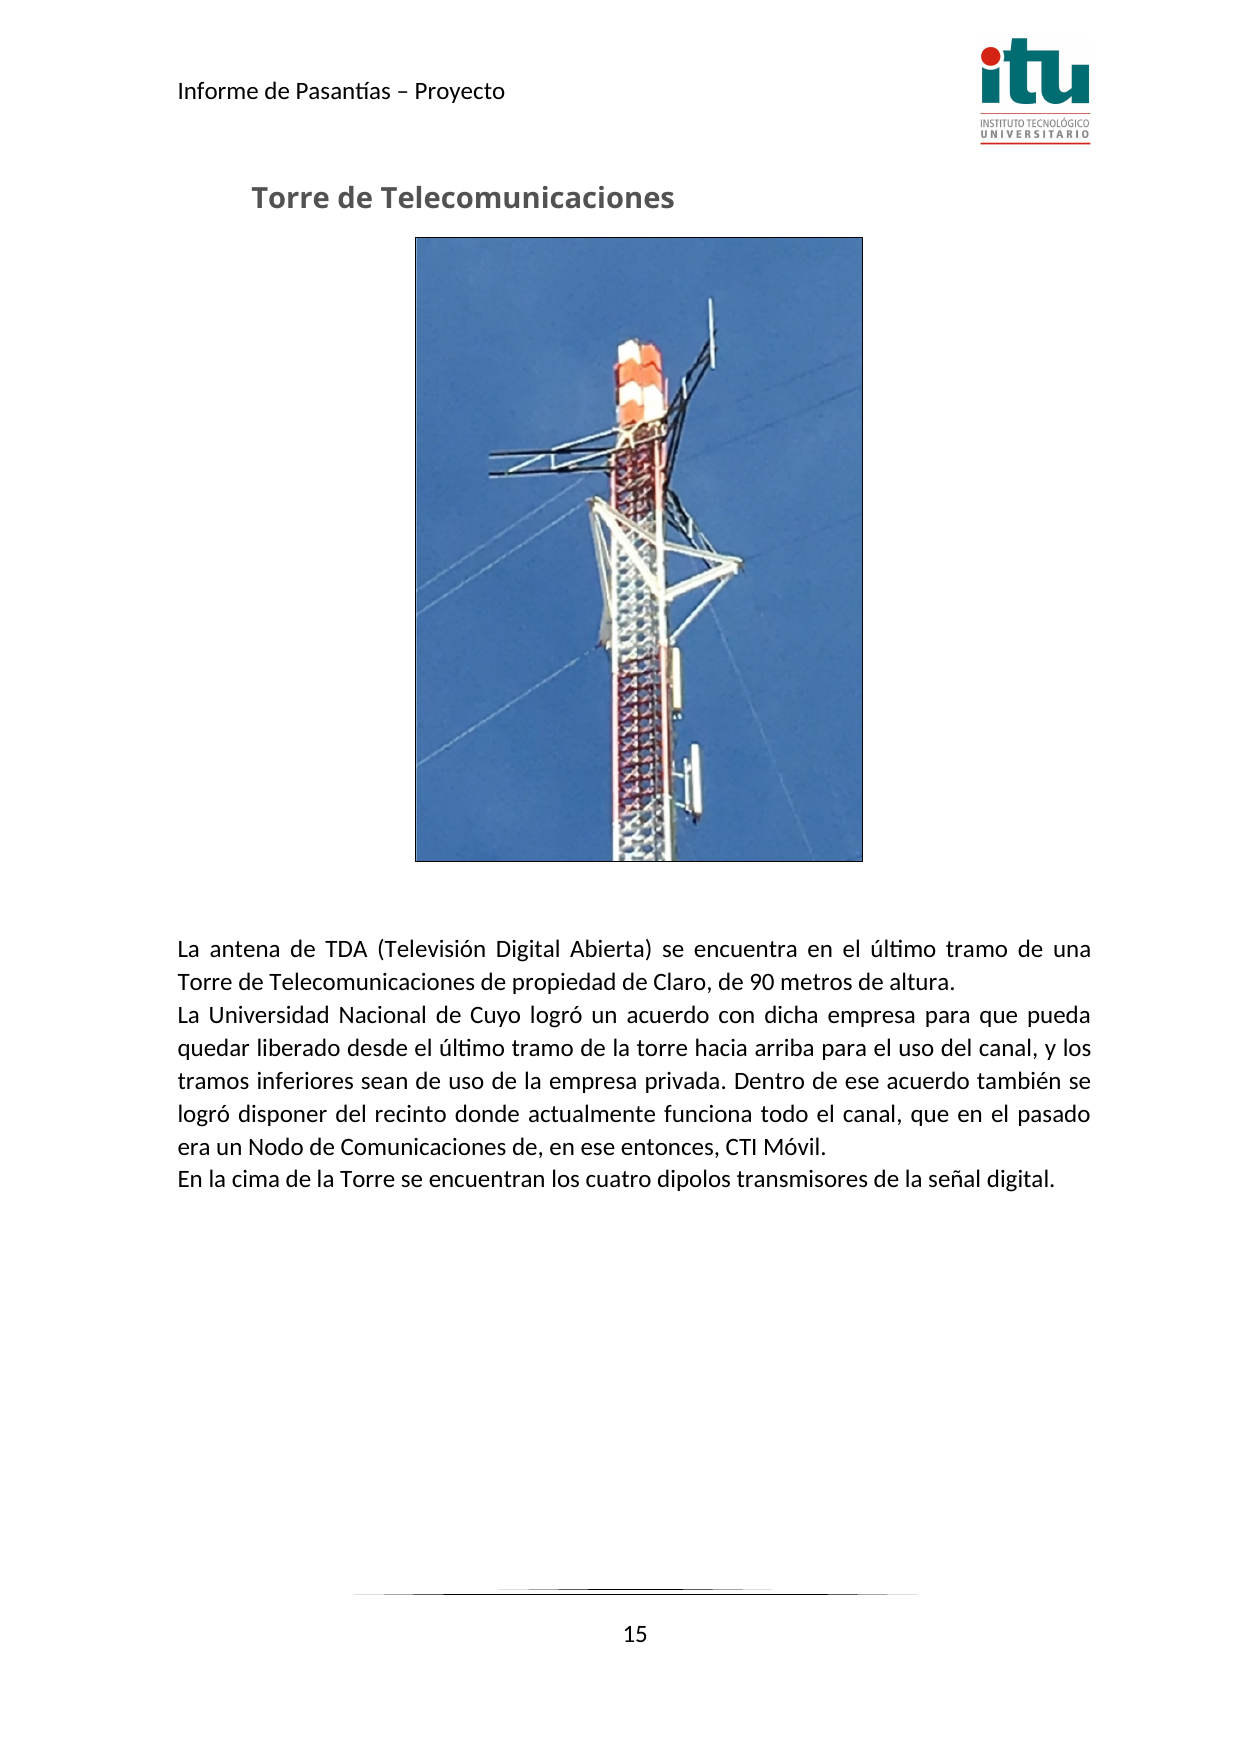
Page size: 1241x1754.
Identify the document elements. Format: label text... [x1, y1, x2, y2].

subtitle Torre de Telecomunicaciones [251, 177, 1092, 217]
picture [416, 238, 862, 861]
list La antena de TDA (Televisión Digital Abierta) se encuentra en el último tramo de una Torre de Telecomunicaciones de propiedad de Claro, de 90 metros de altura. [177, 933, 1092, 997]
list La Universidad Nacional de Cuyo logró un acuerdo con dicha empresa para que pueda quedar liberado desde el último tramo de la torre hacia arriba para el uso del canal, y los tramos inferiores sean de uso de la empresa privada. Dentro de ese acuerdo también se logró disponer del recinto donde actualmente funciona todo el canal, que en el pasado era un Nodo de Comunicaciones de, en ese entonces, CTI Móvil. [177, 999, 1092, 1161]
list En la cima de la Torre se encuentran los cuatro dipolos transmisores de la señal digital. [177, 1164, 1092, 1194]
picture [977, 35, 1093, 147]
